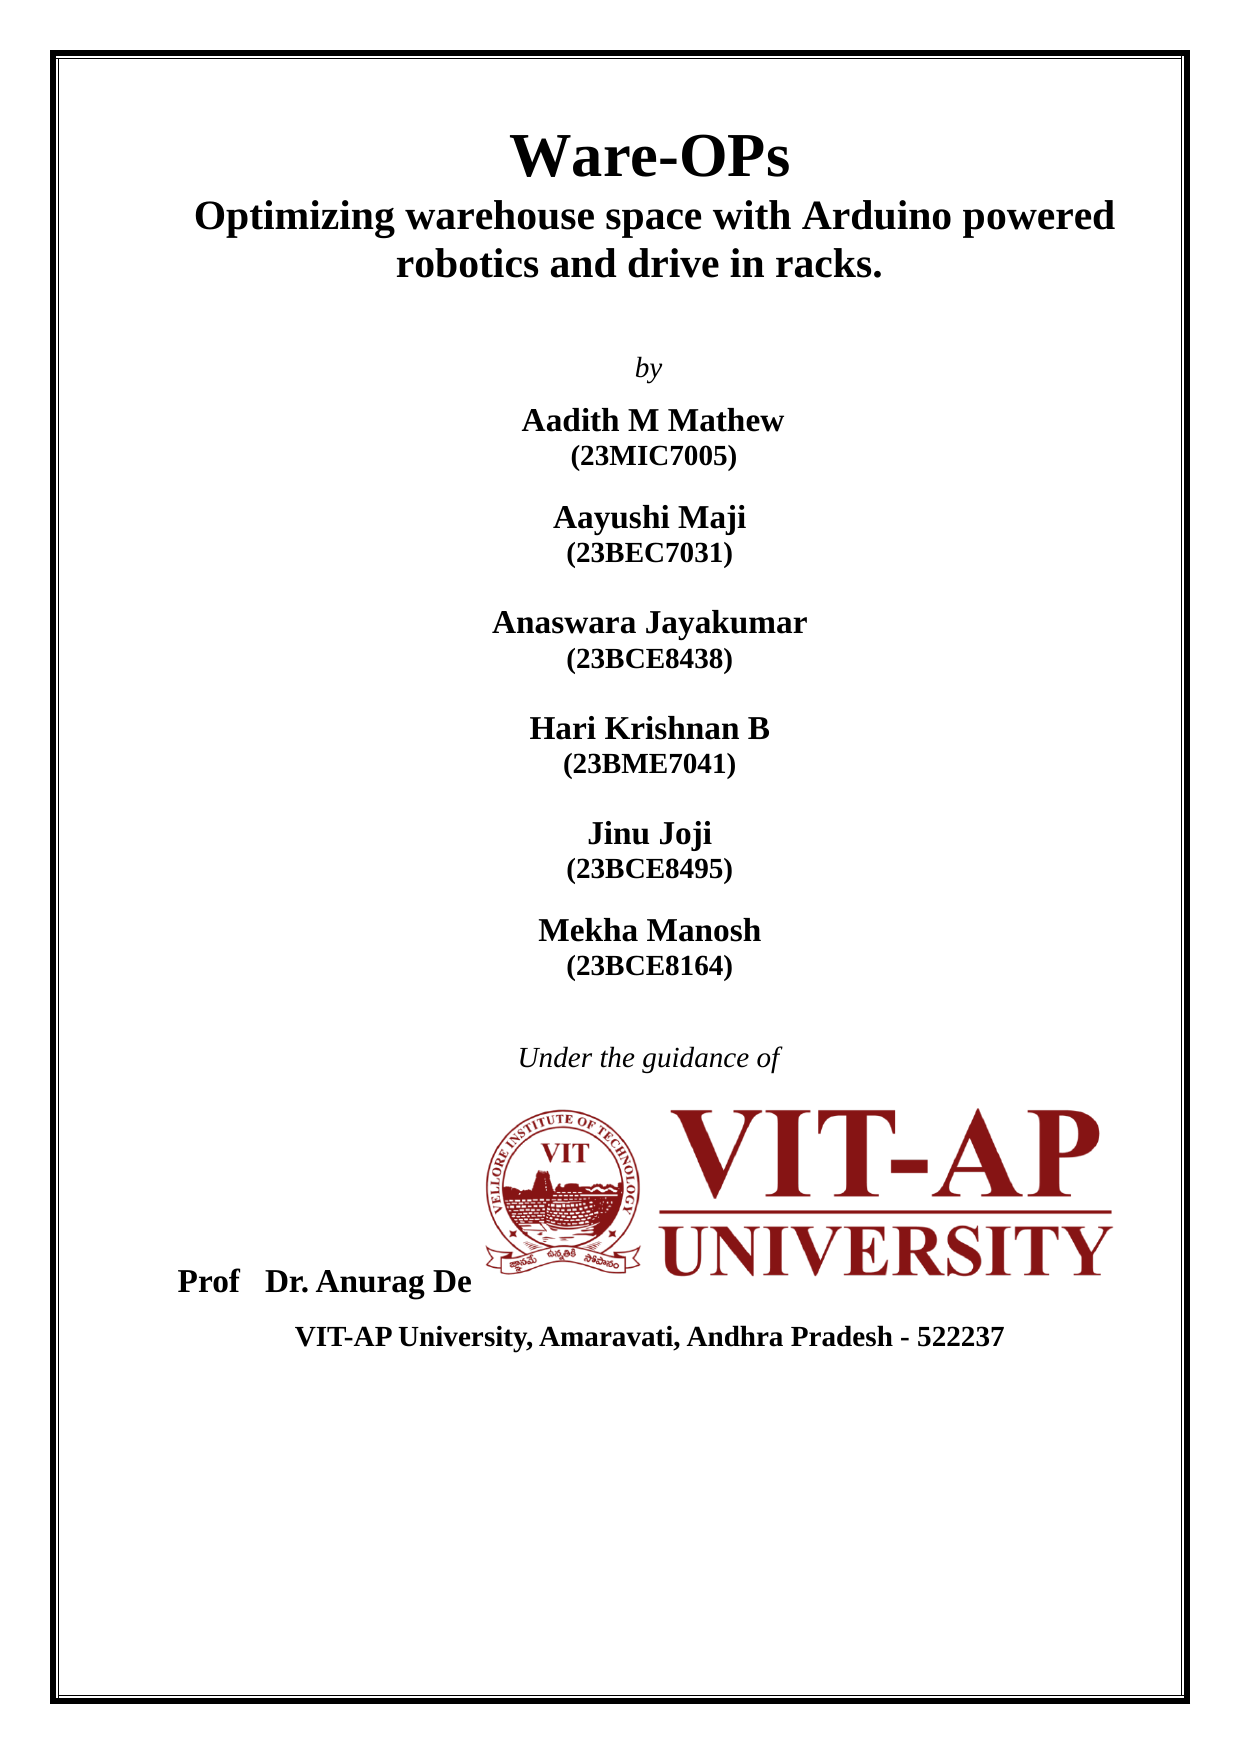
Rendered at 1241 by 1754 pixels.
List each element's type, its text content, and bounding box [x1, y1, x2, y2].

text Aadith M Mathew [177, 400, 1122, 438]
text VIT-AP University, Amaravati, Andhra Pradesh - 522237 [177, 1319, 1122, 1352]
text (23BCE8438) [177, 641, 1122, 674]
text (23BCE8495) [177, 852, 1122, 885]
title Ware-OPs [177, 118, 1122, 190]
text (23MIC7005) [177, 438, 1122, 472]
subtitle Optimizing warehouse space with Arduino powered robotics and drive in racks. [177, 190, 1122, 286]
text (23BME7041) [177, 746, 1122, 780]
text Hari Krishnan B [177, 708, 1122, 746]
text Under the guidance of [177, 1041, 1122, 1074]
text Mekha Manosh [177, 910, 1122, 948]
text Jinu Joji [177, 813, 1122, 852]
picture [471, 1091, 1122, 1293]
text (23BEC7031) [177, 535, 1122, 569]
text Aayushi Maji [177, 497, 1122, 535]
text (23BCE8164) [177, 948, 1122, 982]
text Anaswara Jayakumar [177, 602, 1122, 641]
text by [177, 350, 1122, 383]
